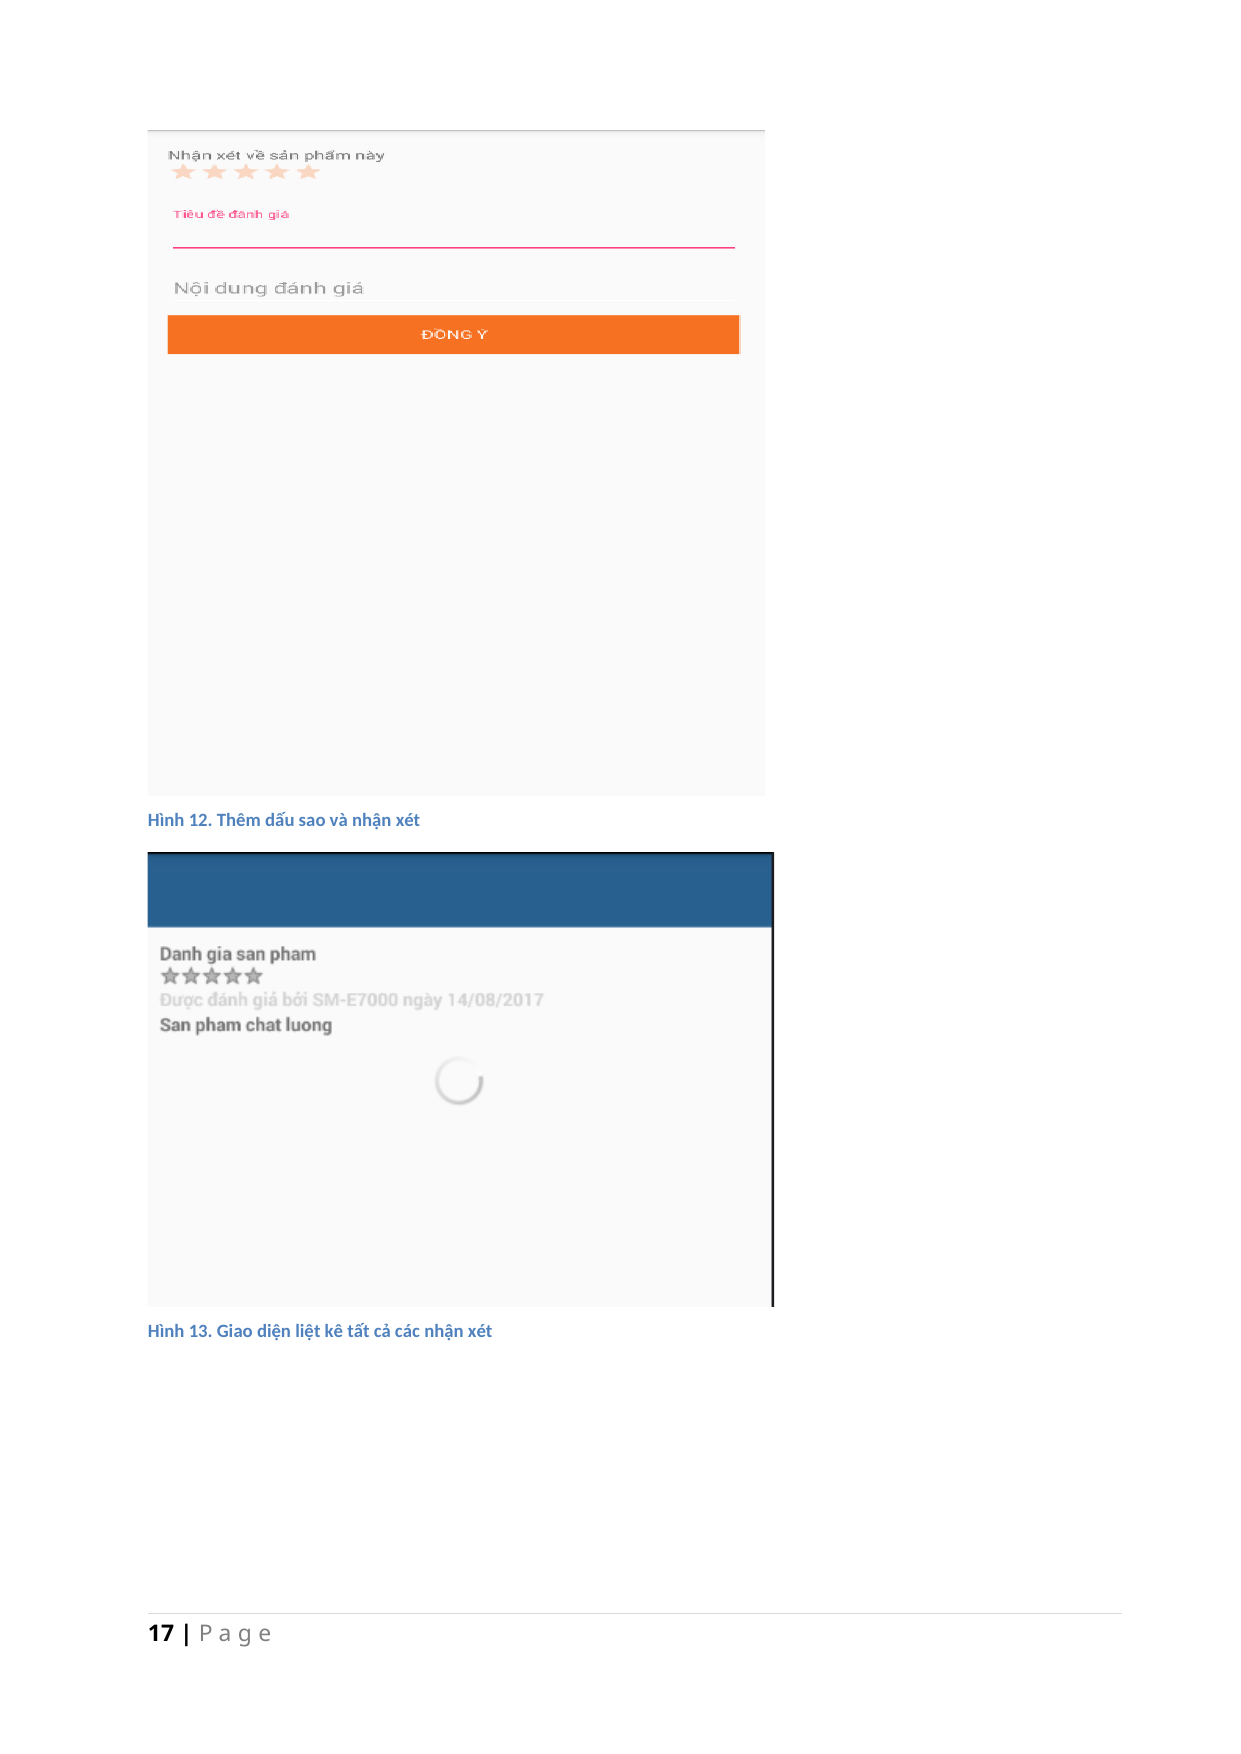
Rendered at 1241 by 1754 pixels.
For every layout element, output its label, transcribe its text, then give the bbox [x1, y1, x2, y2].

picture [147, 852, 775, 1307]
text Hình 13. Giao diện liệt kê tất cả các nhận xét [148, 1319, 1122, 1342]
picture [147, 130, 765, 796]
text Hình 12. Thêm dấu sao và nhận xét [148, 808, 1122, 831]
